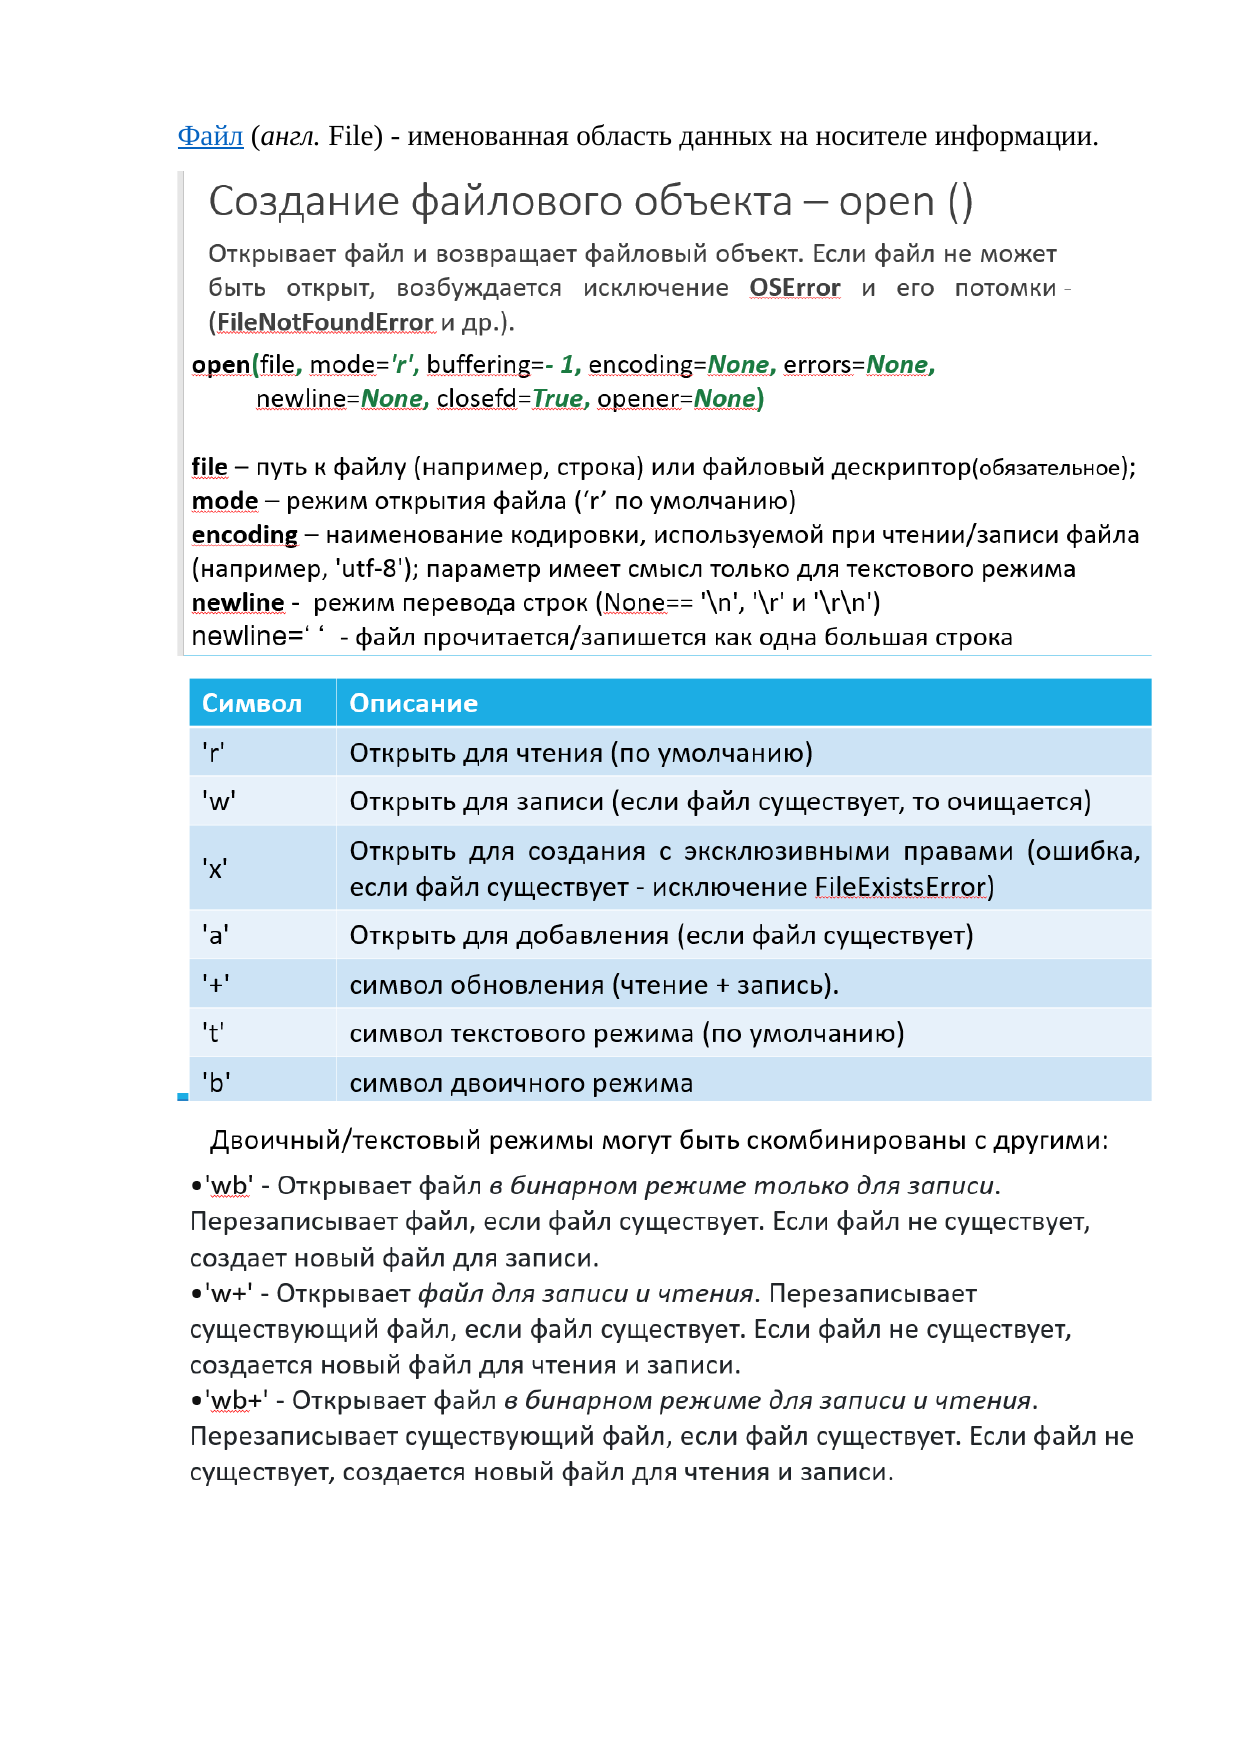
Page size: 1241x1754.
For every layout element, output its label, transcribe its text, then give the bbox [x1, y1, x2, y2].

picture [177, 674, 1152, 1101]
picture [177, 1120, 1152, 1488]
text Файл (англ. File) - именованная область данных на носителе информации. [177, 118, 1152, 152]
picture [177, 171, 1152, 656]
